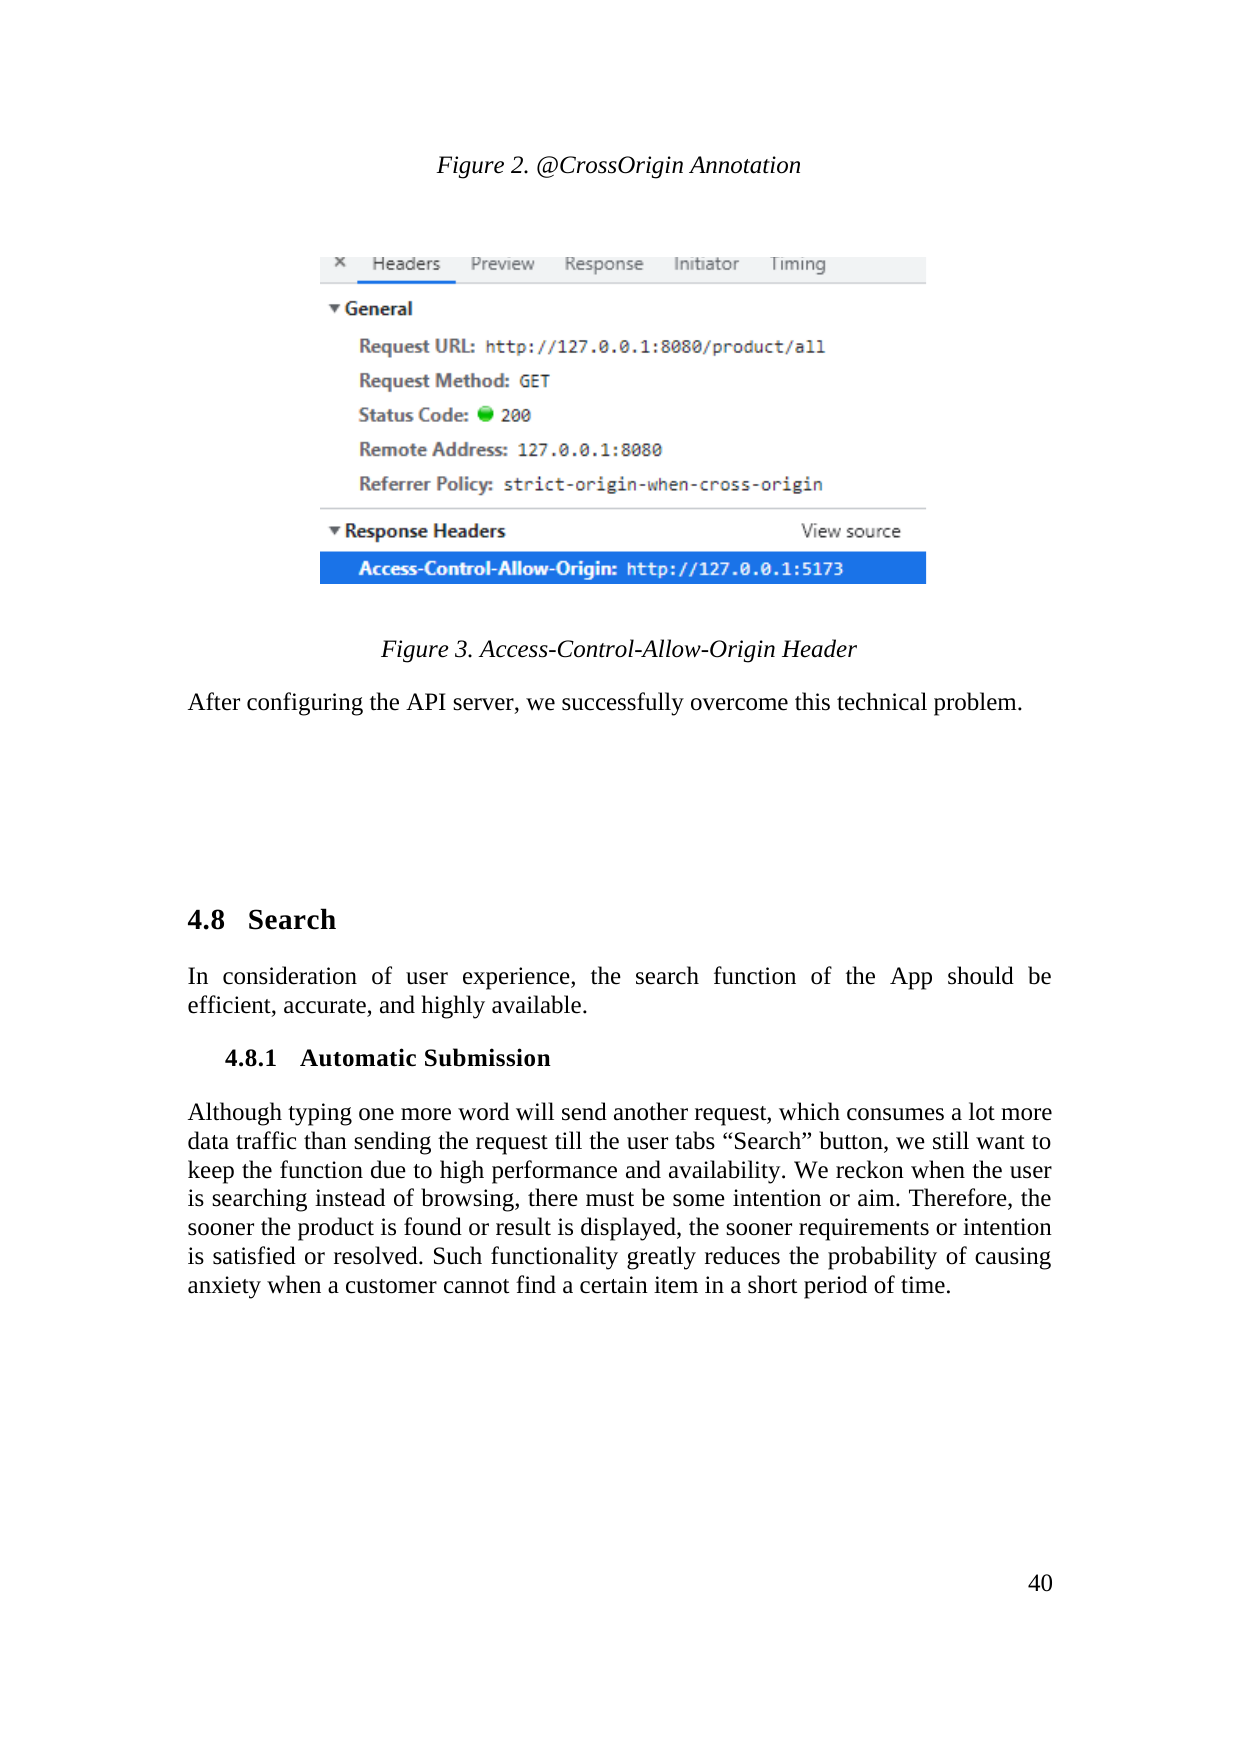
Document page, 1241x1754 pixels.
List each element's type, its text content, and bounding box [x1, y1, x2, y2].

text Figure 2. @CrossOrigin Annotation [187, 150, 1053, 179]
subtitle Automatic Submission [225, 1043, 1053, 1072]
picture [320, 257, 927, 584]
text After configuring the API server, we successfully overcome this technical problem. [187, 687, 1053, 716]
text Figure 3. Access-Control-Allow-Origin Header [187, 634, 1053, 662]
subtitle Search [187, 902, 1053, 936]
text Although typing one more word will send another request, which consumes a lot more data traffic than sending the request till the user tabs “Search” button, we still want to keep the function due to high performance and availability. We reckon when the user is searching instead of browsing, there must be some intention or aim. Therefore, the sooner the product is found or result is displayed, the sooner requirements or intention is satisfied or resolved. Such functionality greatly reduces the probability of causing anxiety when a customer cannot find a certain item in a short period of time. [187, 1097, 1053, 1298]
text In consideration of user experience, the search function of the App should be efficient, accurate, and highly available. [187, 961, 1053, 1018]
